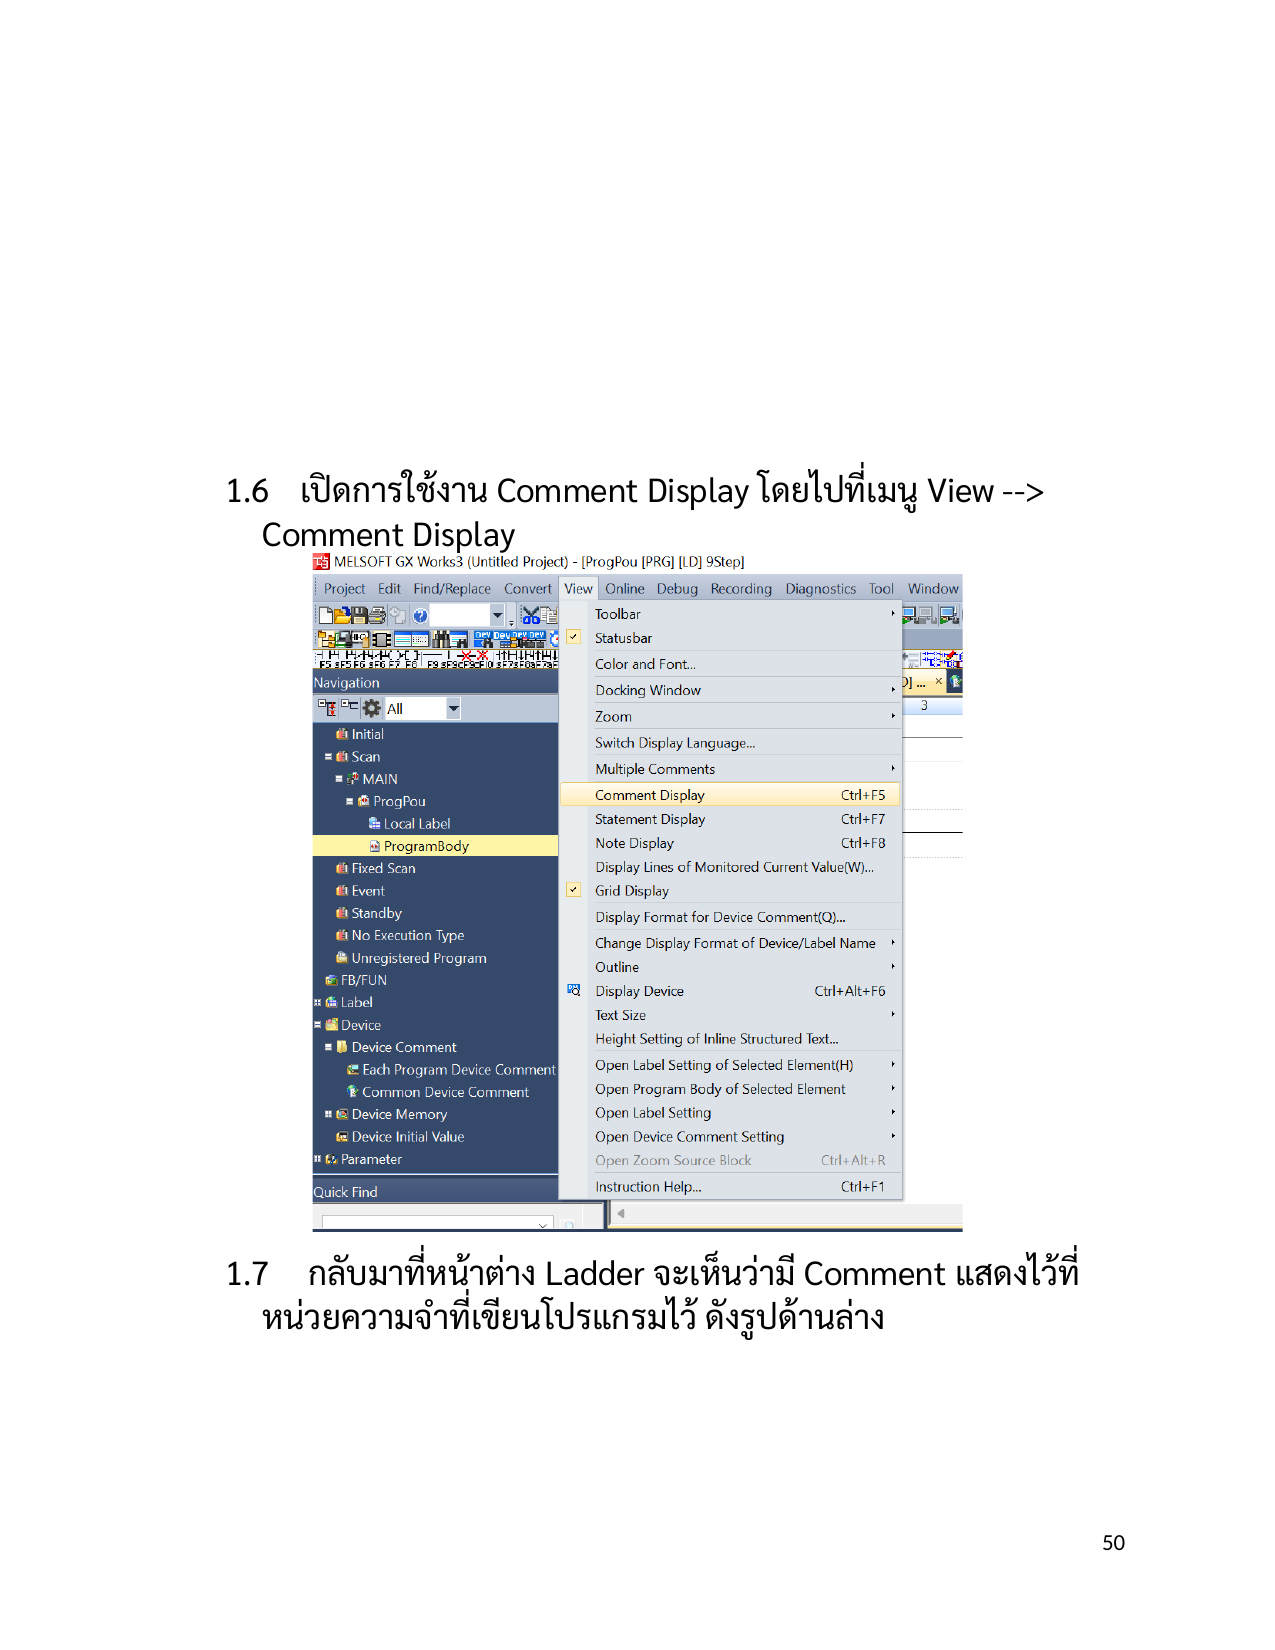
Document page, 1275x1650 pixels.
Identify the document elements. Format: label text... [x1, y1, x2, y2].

list เปิดการใช้งาน Comment Display โดยไปที่เมนู View --> Comment Display [225, 467, 1125, 554]
list กลับมาที่หน้าต่าง Ladder จะเห็นว่ามี Comment แสดงไว้ที่หน่วยความจำที่เขียนโปรแกรมไว้ ดังรูปด้านล่าง [225, 1250, 1125, 1337]
picture [312, 553, 963, 1232]
